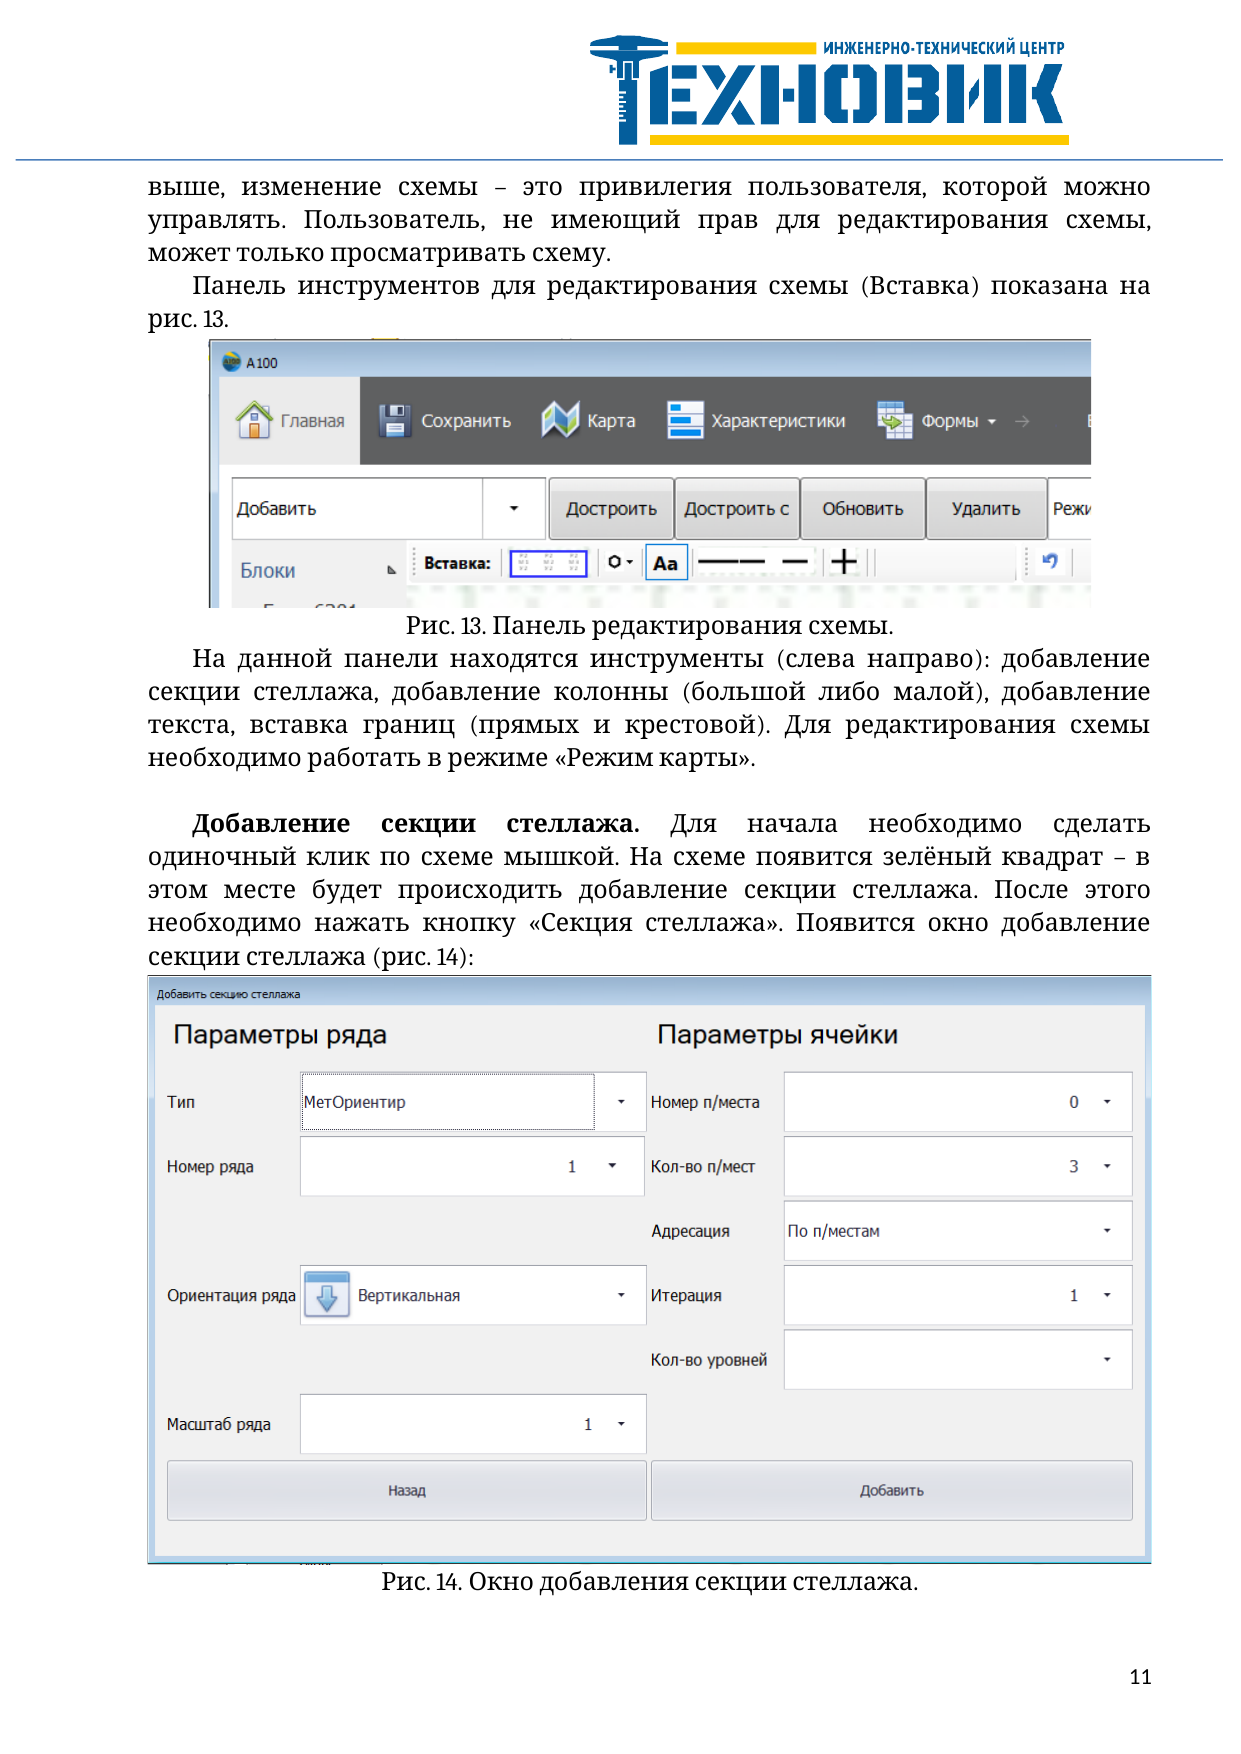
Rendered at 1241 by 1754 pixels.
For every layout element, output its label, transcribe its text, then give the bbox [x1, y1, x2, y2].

list На данной панели находятся инструменты (слева направо): добавление секции стеллажа, добавление колонны (большой либо малой), добавление текста, вставка границ (прямых и крестовой). Для редактирования схемы необходимо работать в режиме «Режим карты». [148, 645, 1152, 773]
picture [208, 338, 1092, 608]
list Рис. 13. Панель редактирования схемы. [148, 612, 1152, 641]
list Добавление секции стеллажа. Для начала необходимо сделать одиночный клик по схеме мышкой. На схеме появится зелёный квадрат – в этом месте будет происходить добавление секции стеллажа. После этого необходимо нажать кнопку «Секция стеллажа». Появится окно добавление секции стеллажа (рис. 14): [148, 810, 1152, 971]
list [148, 173, 1152, 268]
picture [797, 36, 1065, 124]
list Панель инструментов для редактирования схемы (Вставка) показана на рис. 13. [148, 272, 1152, 334]
picture [147, 975, 1152, 1565]
list Рис. 14. Окно добавления секции стеллажа. [148, 1568, 1152, 1597]
